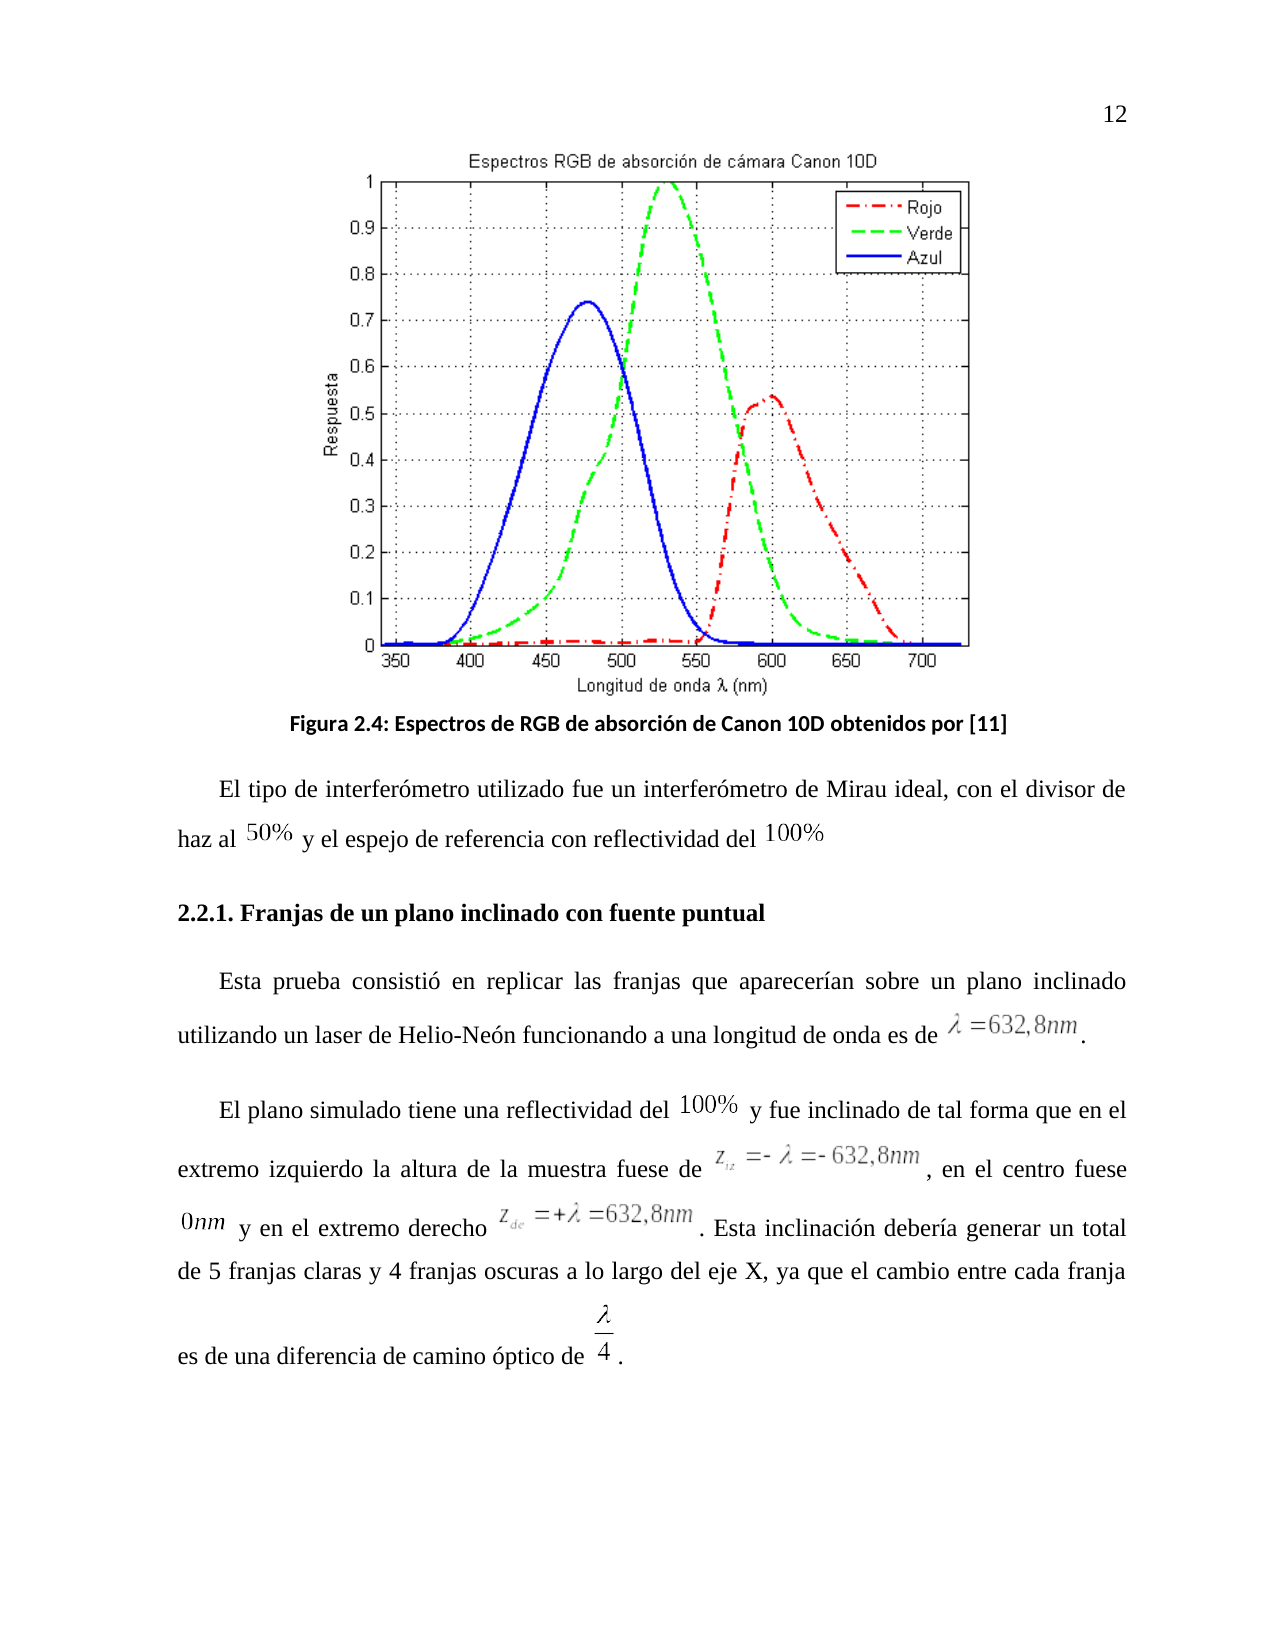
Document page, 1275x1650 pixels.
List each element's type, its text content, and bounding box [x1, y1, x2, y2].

subtitle Franjas de un plano inclinado con fuente puntual [177, 898, 1127, 927]
picture [313, 147, 983, 697]
text Esta prueba consistió en replicar las franjas que aparecerían sobre un plano inclinado utilizando un laser de Helio-Neón funcionando a una longitud de onda es de . [177, 966, 1127, 1049]
text El tipo de interferómetro utilizado fue un interferómetro de Mirau ideal, con el divisor de haz al y el espejo de referencia con reflectividad del [177, 774, 1127, 852]
text El plano simulado tiene una reflectividad del y fue inclinado de tal forma que en el extremo izquierdo la altura de la muestra fuese de , en el centro fuese y en el extremo derecho . Esta inclinación debería generar un total de 5 franjas claras y 4 franjas oscuras a lo largo del eje X, ya que el cambio entre cada franja es de una diferencia de camino óptico de . [177, 1088, 1127, 1370]
